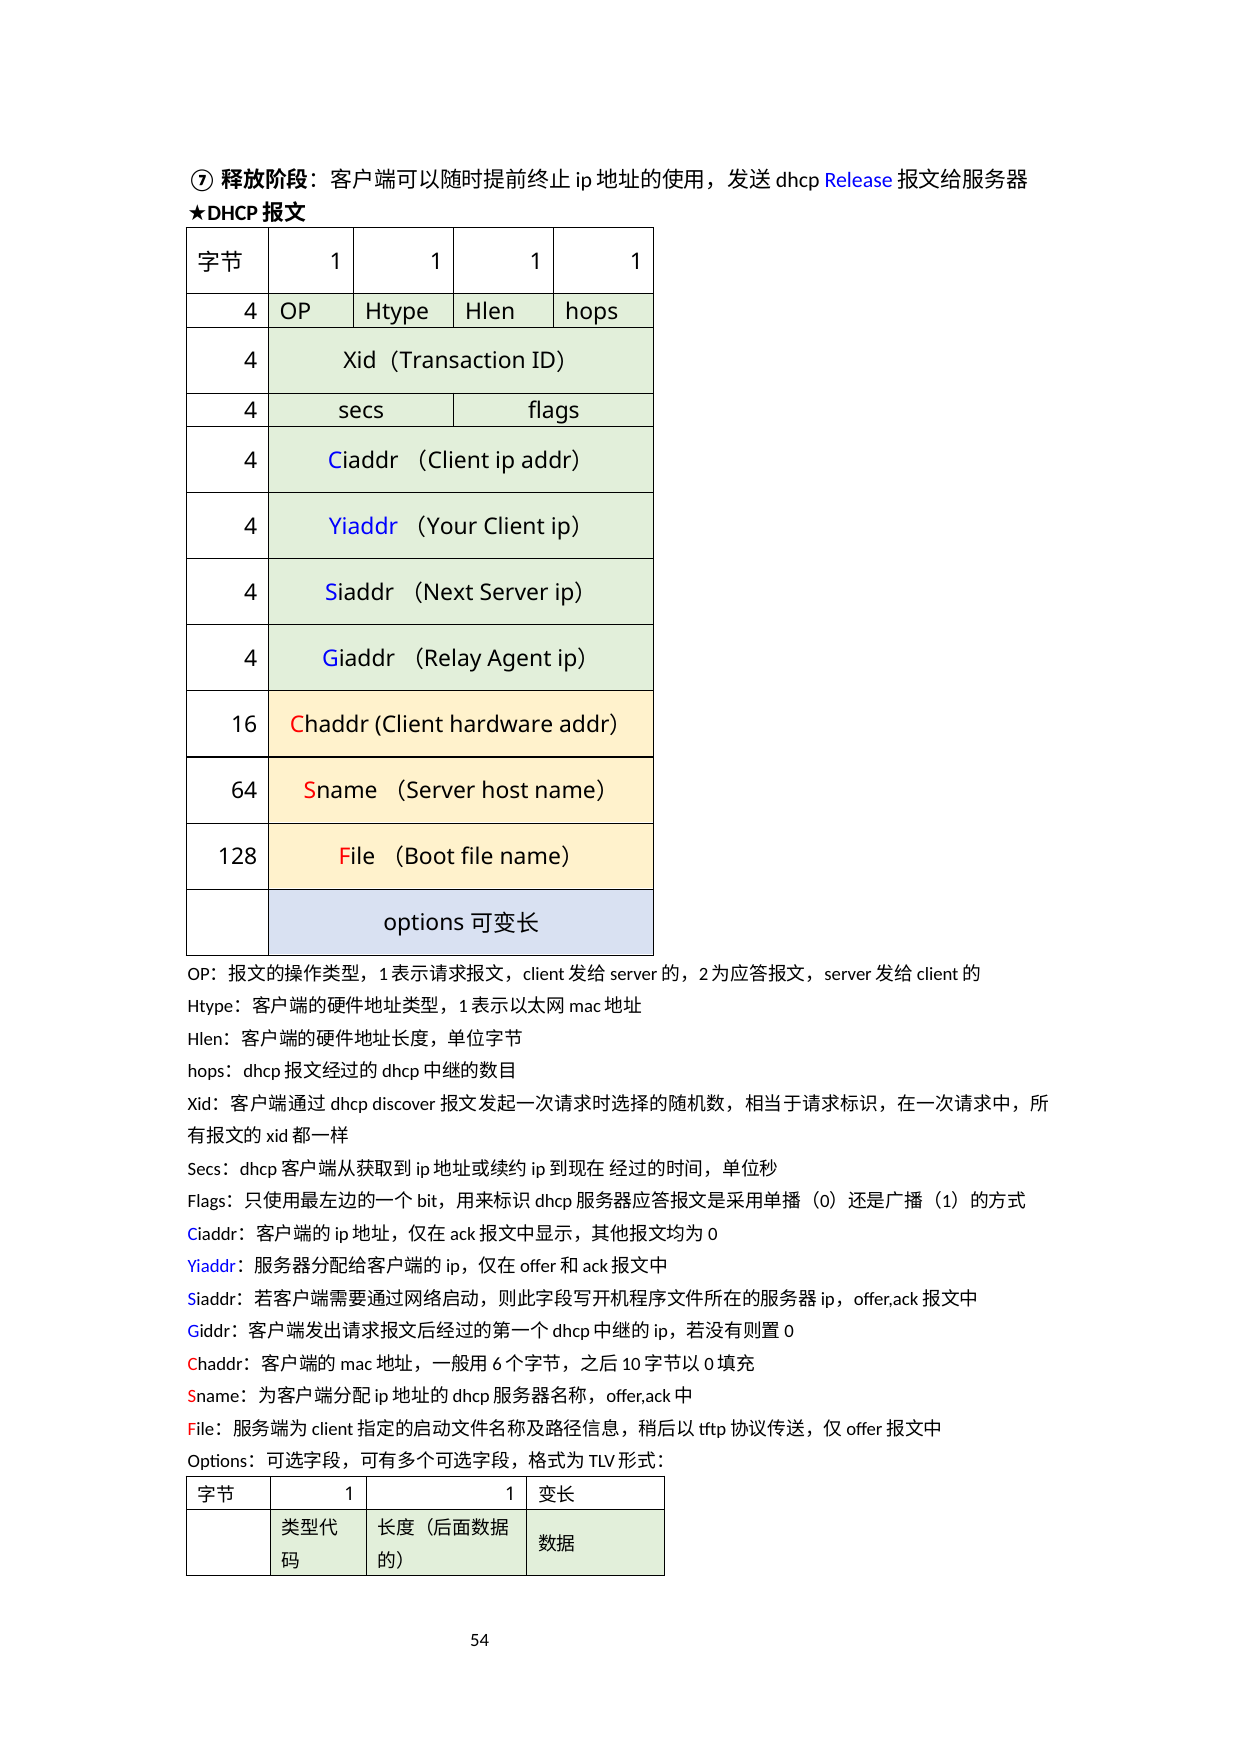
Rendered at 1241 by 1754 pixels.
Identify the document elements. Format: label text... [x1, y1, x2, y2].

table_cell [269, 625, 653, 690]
text Hlen：客户端的硬件地址长度，单位字节 [187, 1021, 1053, 1053]
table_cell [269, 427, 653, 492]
text Giddr：客户端发出请求报文后经过的第一个dhcp中继的ip，若没有则置0 [187, 1313, 1053, 1346]
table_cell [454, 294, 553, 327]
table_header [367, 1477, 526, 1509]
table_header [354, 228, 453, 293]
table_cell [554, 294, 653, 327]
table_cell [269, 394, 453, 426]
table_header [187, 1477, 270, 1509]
text Chaddr：客户端的mac地址，一般用6个字节，之后10字节以0填充 [187, 1346, 1053, 1378]
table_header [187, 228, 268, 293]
text OP：报文的操作类型，1表示请求报文，client发给server的，2为应答报文，server发给client的 [187, 956, 1053, 988]
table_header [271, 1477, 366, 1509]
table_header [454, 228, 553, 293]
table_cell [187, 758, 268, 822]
text Secs：dhcp客户端从获取到ip地址或续约ip到现在 经过的时间，单位秒 [187, 1151, 1053, 1183]
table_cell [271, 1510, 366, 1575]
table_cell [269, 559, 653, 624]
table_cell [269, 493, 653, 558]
text File：服务端为client指定的启动文件名称及路径信息，稍后以tftp协议传送，仅offer报文中 [187, 1411, 1053, 1443]
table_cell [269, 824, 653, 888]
text Siaddr：若客户端需要通过网络启动，则此字段写开机程序文件所在的服务器ip，offer,ack报文中 [187, 1281, 1053, 1313]
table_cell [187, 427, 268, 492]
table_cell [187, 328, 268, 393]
text ⑦释放阶段：客户端可以随时提前终止ip地址的使用，发送dhcp Release报文给服务器 [187, 162, 1053, 194]
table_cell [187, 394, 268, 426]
text Flags：只使用最左边的一个bit，用来标识dhcp服务器应答报文是采用单播（0）还是广播（1）的方式 [187, 1183, 1053, 1216]
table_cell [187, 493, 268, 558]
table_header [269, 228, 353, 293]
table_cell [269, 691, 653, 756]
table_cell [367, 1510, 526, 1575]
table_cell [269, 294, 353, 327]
text Sname：为客户端分配ip地址的dhcp服务器名称，offer,ack中 [187, 1378, 1053, 1411]
text Ciaddr：客户端的ip地址，仅在ack报文中显示，其他报文均为0 [187, 1216, 1053, 1248]
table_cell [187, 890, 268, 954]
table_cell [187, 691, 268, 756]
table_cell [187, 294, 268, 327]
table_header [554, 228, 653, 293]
text Xid：客户端通过dhcp discover报文发起一次请求时选择的随机数，相当于请求标识，在一次请求中，所有报文的xid都一样 [187, 1086, 1053, 1151]
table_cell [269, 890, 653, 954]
text ★DHCP报文 [187, 194, 1053, 227]
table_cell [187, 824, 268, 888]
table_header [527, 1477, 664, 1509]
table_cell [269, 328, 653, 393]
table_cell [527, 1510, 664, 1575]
text Htype：客户端的硬件地址类型，1表示以太网mac地址 [187, 988, 1053, 1021]
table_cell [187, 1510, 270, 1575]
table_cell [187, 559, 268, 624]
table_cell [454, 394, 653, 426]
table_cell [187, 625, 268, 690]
text Options：可选字段，可有多个可选字段，格式为TLV形式： [187, 1443, 1053, 1476]
text Yiaddr：服务器分配给客户端的ip，仅在offer和ack报文中 [187, 1248, 1053, 1281]
text hops：dhcp报文经过的dhcp中继的数目 [187, 1053, 1053, 1086]
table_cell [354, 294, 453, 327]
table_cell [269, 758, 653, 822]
